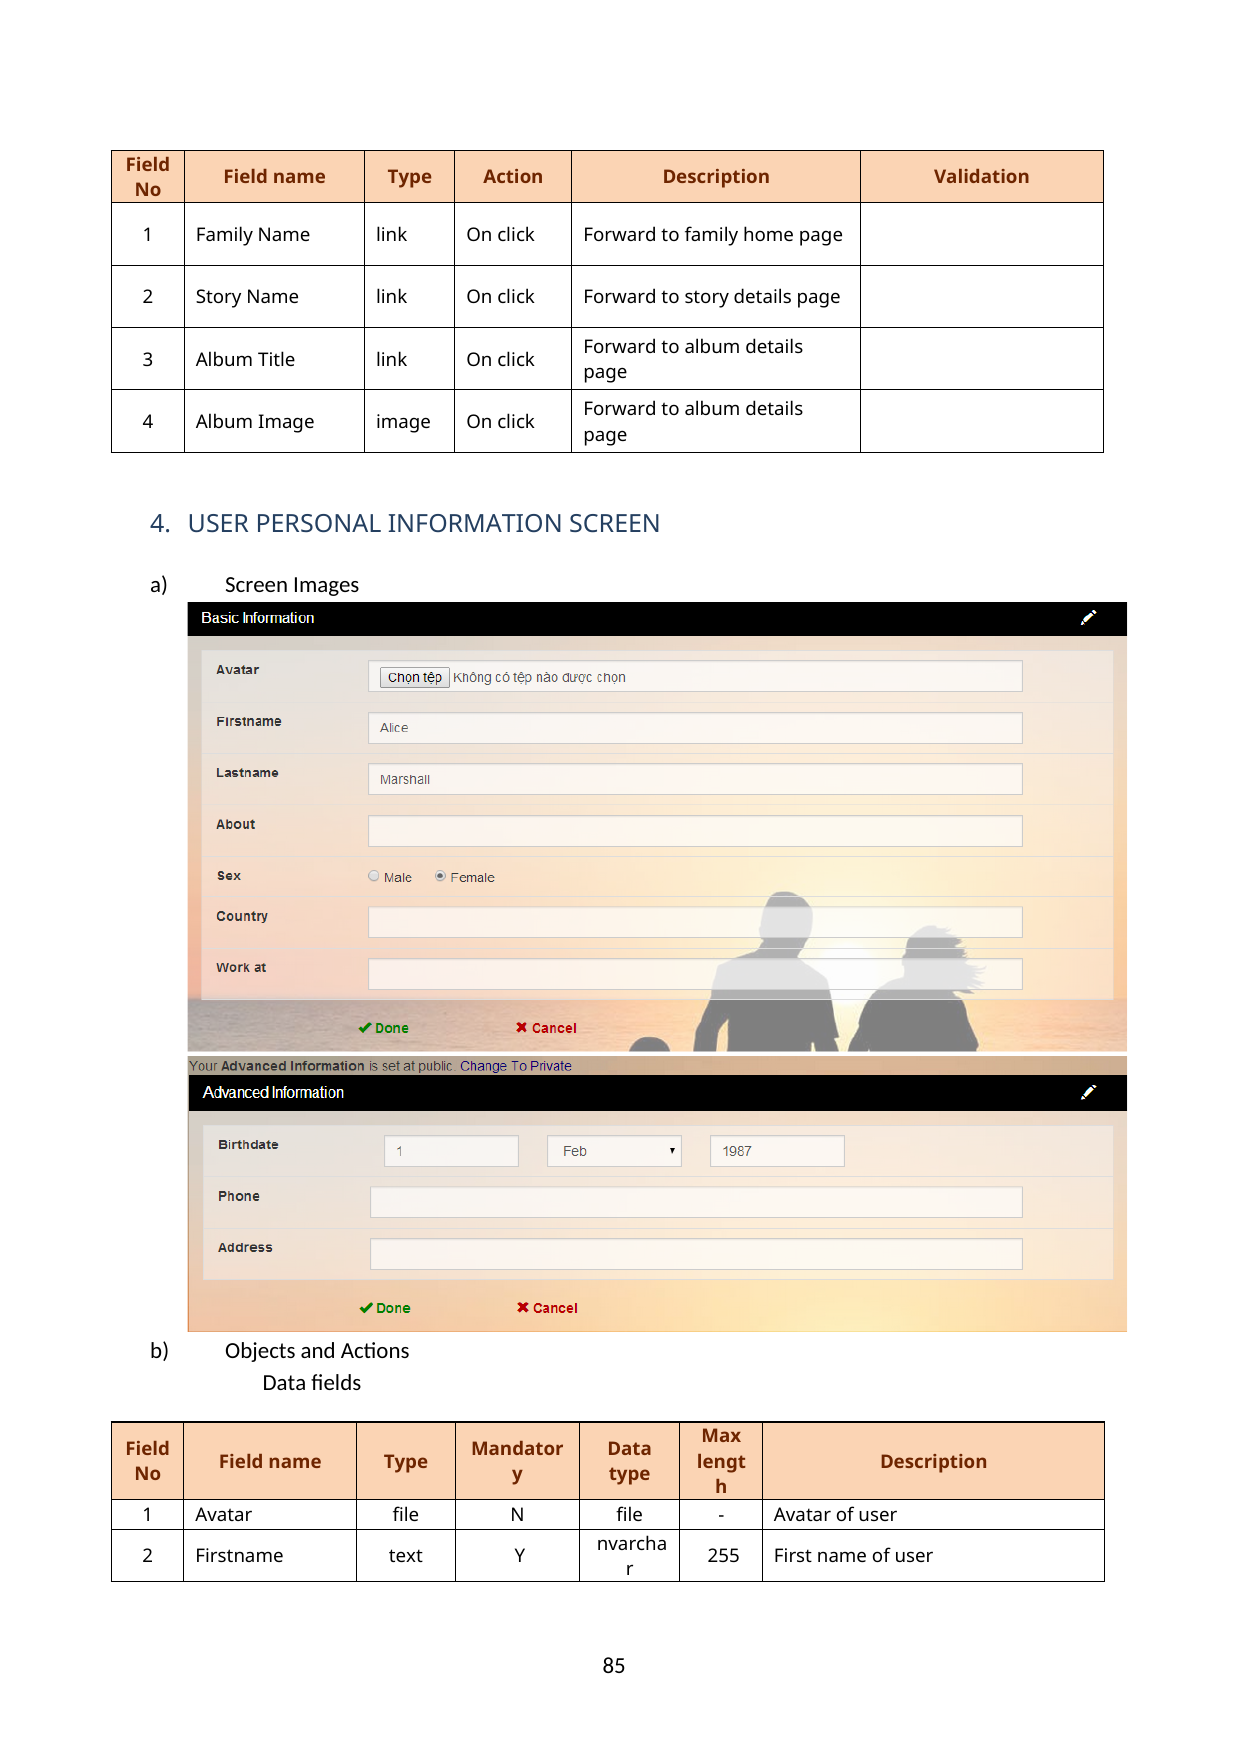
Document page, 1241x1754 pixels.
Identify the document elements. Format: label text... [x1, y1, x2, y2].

list Objects and Actions [150, 1336, 1115, 1364]
table_cell On click [455, 266, 571, 327]
picture [187, 602, 1128, 1052]
table_cell Avatar [184, 1500, 356, 1529]
table_cell file [357, 1500, 455, 1529]
table_cell Album Image [185, 390, 364, 452]
table_cell Forward to album details page [572, 328, 860, 389]
table_cell Y [456, 1530, 579, 1581]
table_cell link [365, 266, 454, 327]
table_cell Forward to album details page [572, 390, 860, 452]
list Data fields [262, 1368, 1115, 1396]
table_cell On click [455, 203, 571, 264]
table_cell [861, 203, 1103, 264]
table_header Action [455, 151, 571, 202]
table_cell 2 [112, 266, 184, 327]
subtitle USER PERSONAL INFORMATION SCREEN [150, 506, 1115, 540]
table_cell 3 [112, 328, 184, 389]
table_cell text [357, 1530, 455, 1581]
table_header Max length [680, 1423, 762, 1499]
table_cell On click [455, 328, 571, 389]
table_header Type [357, 1423, 455, 1499]
table_header Field No [112, 151, 184, 202]
table_header Data type [580, 1423, 679, 1499]
table_cell [861, 266, 1103, 327]
table_header Description [763, 1423, 1104, 1499]
table_cell Family Name [185, 203, 364, 264]
table_cell [861, 328, 1103, 389]
table_cell 4 [112, 390, 184, 452]
table_cell Firstname [184, 1530, 356, 1581]
table_cell First name of user [763, 1530, 1104, 1581]
table_cell 1 [112, 1500, 183, 1529]
table_cell file [580, 1500, 679, 1529]
table_cell 255 [680, 1530, 762, 1581]
table_cell Story Name [185, 266, 364, 327]
table_cell On click [455, 390, 571, 452]
table_cell 1 [112, 203, 184, 264]
table_header Description [572, 151, 860, 202]
table_header Field name [185, 151, 364, 202]
picture [187, 1056, 1128, 1332]
table_cell image [365, 390, 454, 452]
table_cell Avatar of user [763, 1500, 1104, 1529]
table_cell Forward to family home page [572, 203, 860, 264]
table_cell link [365, 328, 454, 389]
table_cell - [680, 1500, 762, 1529]
table_cell [861, 390, 1103, 452]
table_cell Album Title [185, 328, 364, 389]
table_cell nvarchar [580, 1530, 679, 1581]
table_header Mandatory [456, 1423, 579, 1499]
table_cell Forward to story details page [572, 266, 860, 327]
table_cell 2 [112, 1530, 183, 1581]
table_header Field name [184, 1423, 356, 1499]
table_header Type [365, 151, 454, 202]
table_cell link [365, 203, 454, 264]
list Screen Images [150, 570, 1115, 598]
table_header Validation [861, 151, 1103, 202]
table_cell N [456, 1500, 579, 1529]
table_header Field No [112, 1423, 183, 1499]
